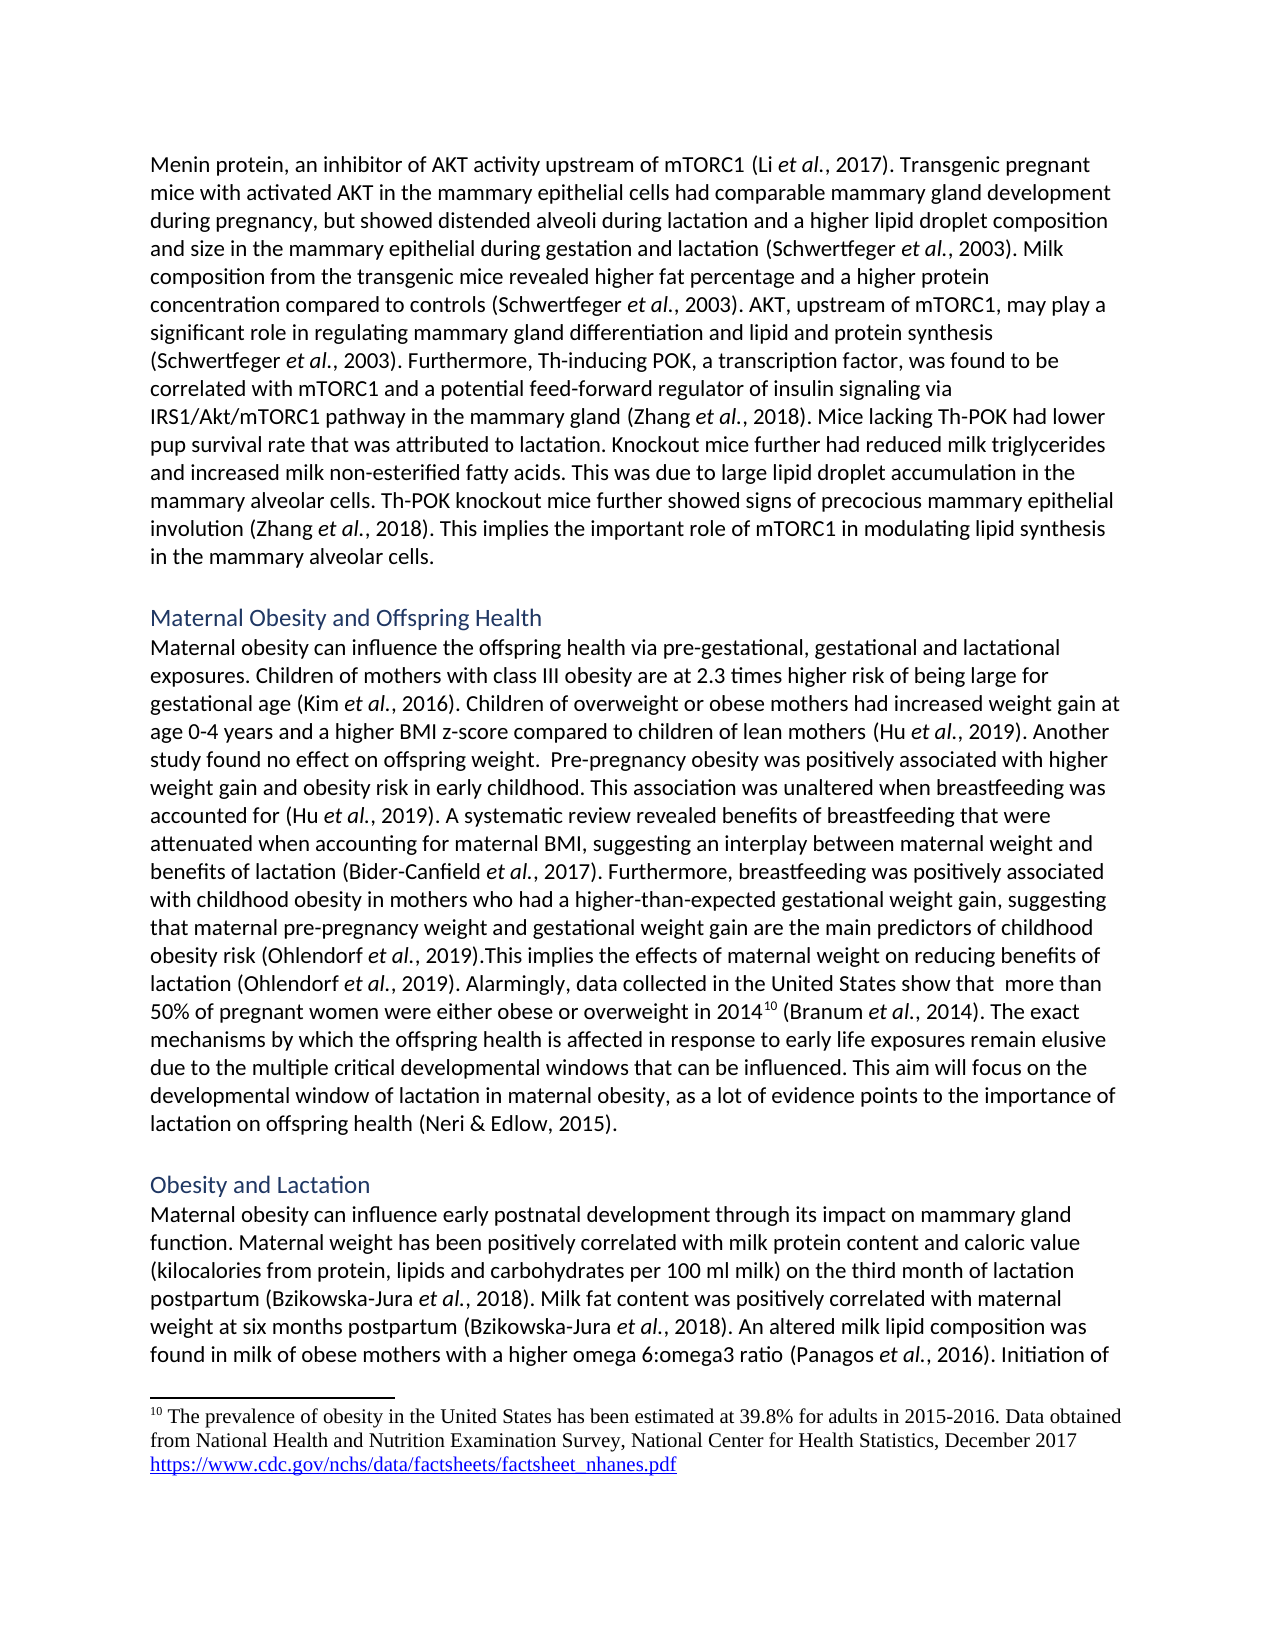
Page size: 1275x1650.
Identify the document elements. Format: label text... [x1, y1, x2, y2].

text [150, 150, 1125, 570]
subtitle Maternal Obesity and Offspring Health [150, 602, 1125, 633]
text Maternal obesity can influence the offspring health via pre-gestational, gestational and lactational exposures. Children of mothers with class III obesity are at 2.3 times higher risk of being large for gestational age (Kim et al., 2016). Children of overweight or obese mothers had increased weight gain at age 0-4 years and a higher BMI z-score compared to children of lean mothers (Hu et al., 2019). Another study found no effect on offspring weight. Pre-pregnancy obesity was positively associated with higher weight gain and obesity risk in early childhood. This association was unaltered when breastfeeding was accounted for (Hu et al., 2019). A systematic review revealed benefits of breastfeeding that were attenuated when accounting for maternal BMI, suggesting an interplay between maternal weight and benefits of lactation (Bider-Canfield et al., 2017). Furthermore, breastfeeding was positively associated with childhood obesity in mothers who had a higher-than-expected gestational weight gain, suggesting that maternal pre-pregnancy weight and gestational weight gain are the main predictors of childhood obesity risk (Ohlendorf et al., 2019).This implies the effects of maternal weight on reducing benefits of lactation (Ohlendorf et al., 2019). Alarmingly, data collected in the United States show that more than 50% of pregnant women were either obese or overweight in 2014 (Branum et al., 2014). The exact mechanisms by which the offspring health is affected in response to early life exposures remain elusive due to the multiple critical developmental windows that can be influenced. This aim will focus on the developmental window of lactation in maternal obesity, as a lot of evidence points to the importance of lactation on offspring health (Neri & Edlow, 2015). [150, 633, 1125, 1137]
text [150, 1200, 1125, 1368]
subtitle Obesity and Lactation [150, 1169, 1125, 1200]
